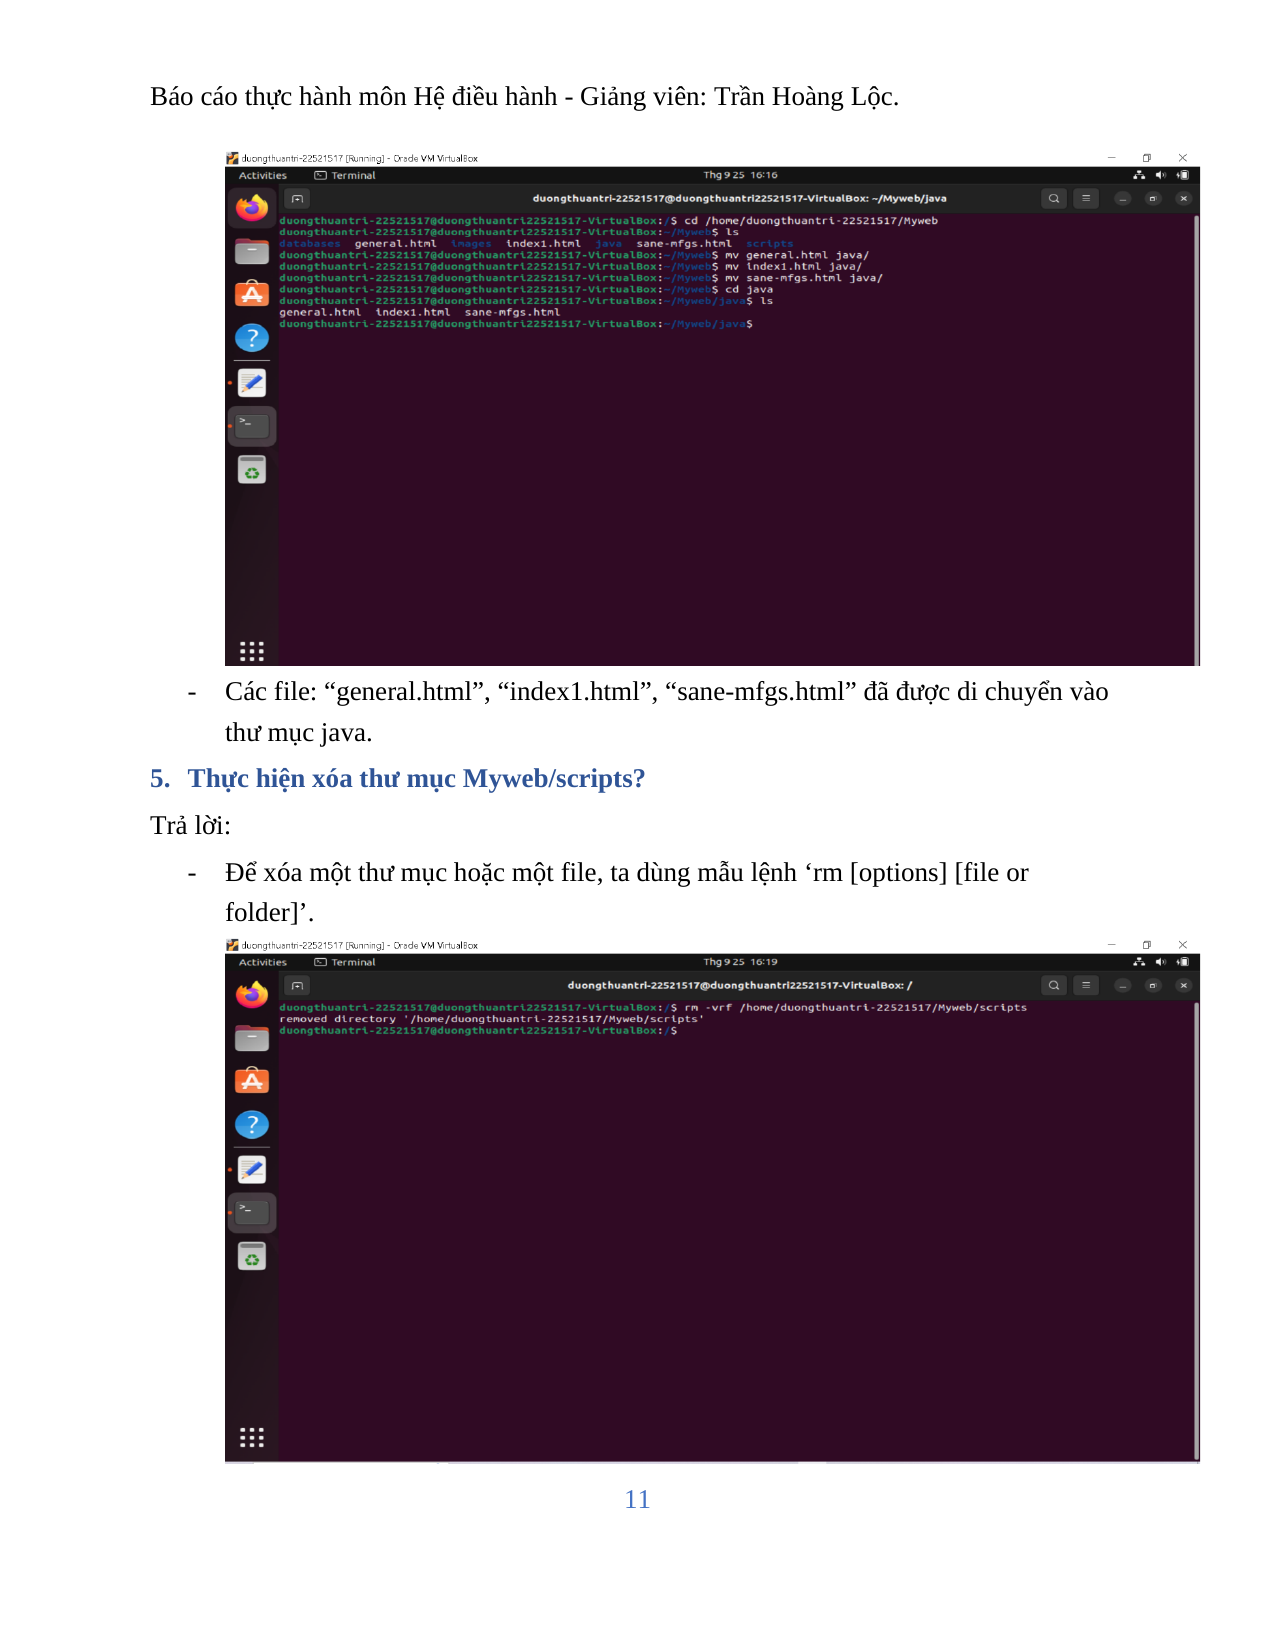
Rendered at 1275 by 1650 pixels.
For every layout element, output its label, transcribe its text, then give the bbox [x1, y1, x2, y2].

text Trả lời: [150, 809, 1125, 840]
list Các file: “general.html”, “index1.html”, “sane-mfgs.html” đã được di chuyển vào thư mục java. [187, 675, 1125, 747]
list Để xóa một thư mục hoặc một file, ta dùng mẫu lệnh ‘rm [options] [file or folder]’. [187, 856, 1125, 927]
subtitle Thực hiện xóa thư mục Myweb/scripts? [150, 762, 1125, 793]
picture [225, 936, 1200, 1464]
picture [225, 150, 1200, 666]
